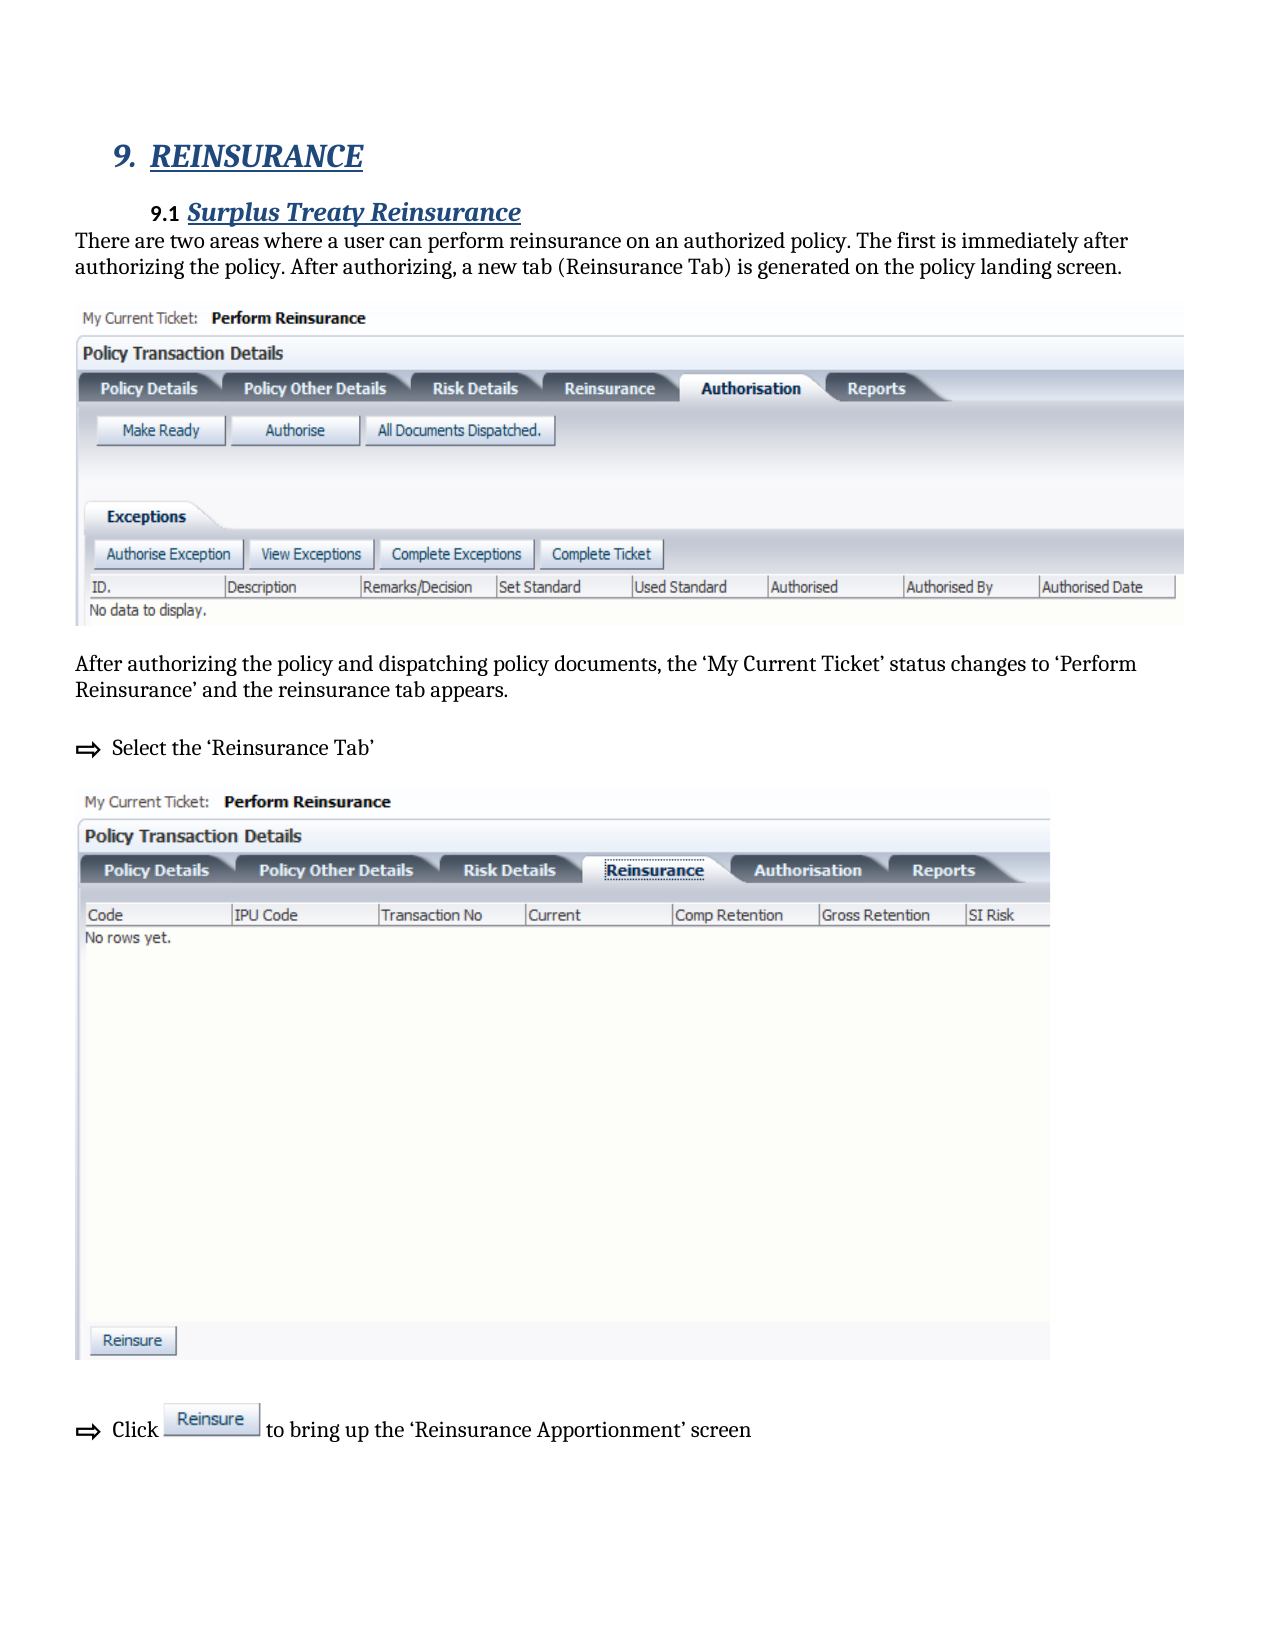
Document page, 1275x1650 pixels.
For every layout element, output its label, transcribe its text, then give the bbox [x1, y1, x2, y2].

list Select the ‘Reinsurance Tab’ [75, 703, 1200, 768]
picture [75, 301, 1184, 626]
picture [75, 788, 1050, 1360]
picture [163, 1403, 261, 1438]
subtitle REINSURANCE [112, 137, 1200, 176]
list Click to bring up the ‘Reinsurance Apportionment’ screen [75, 1385, 1200, 1449]
list Surplus Treaty Reinsurance [150, 197, 1200, 228]
text After authorizing the policy and dispatching policy documents, the ‘My Current Ticket’ status changes to ‘Perform Reinsurance’ and the reinsurance tab appears. [75, 650, 1200, 703]
text There are two areas where a user can perform reinsurance on an authorized policy. The first is immediately after authorizing the policy. After authorizing, a new tab (Reinsurance Tab) is generated on the policy landing screen. [75, 228, 1200, 281]
